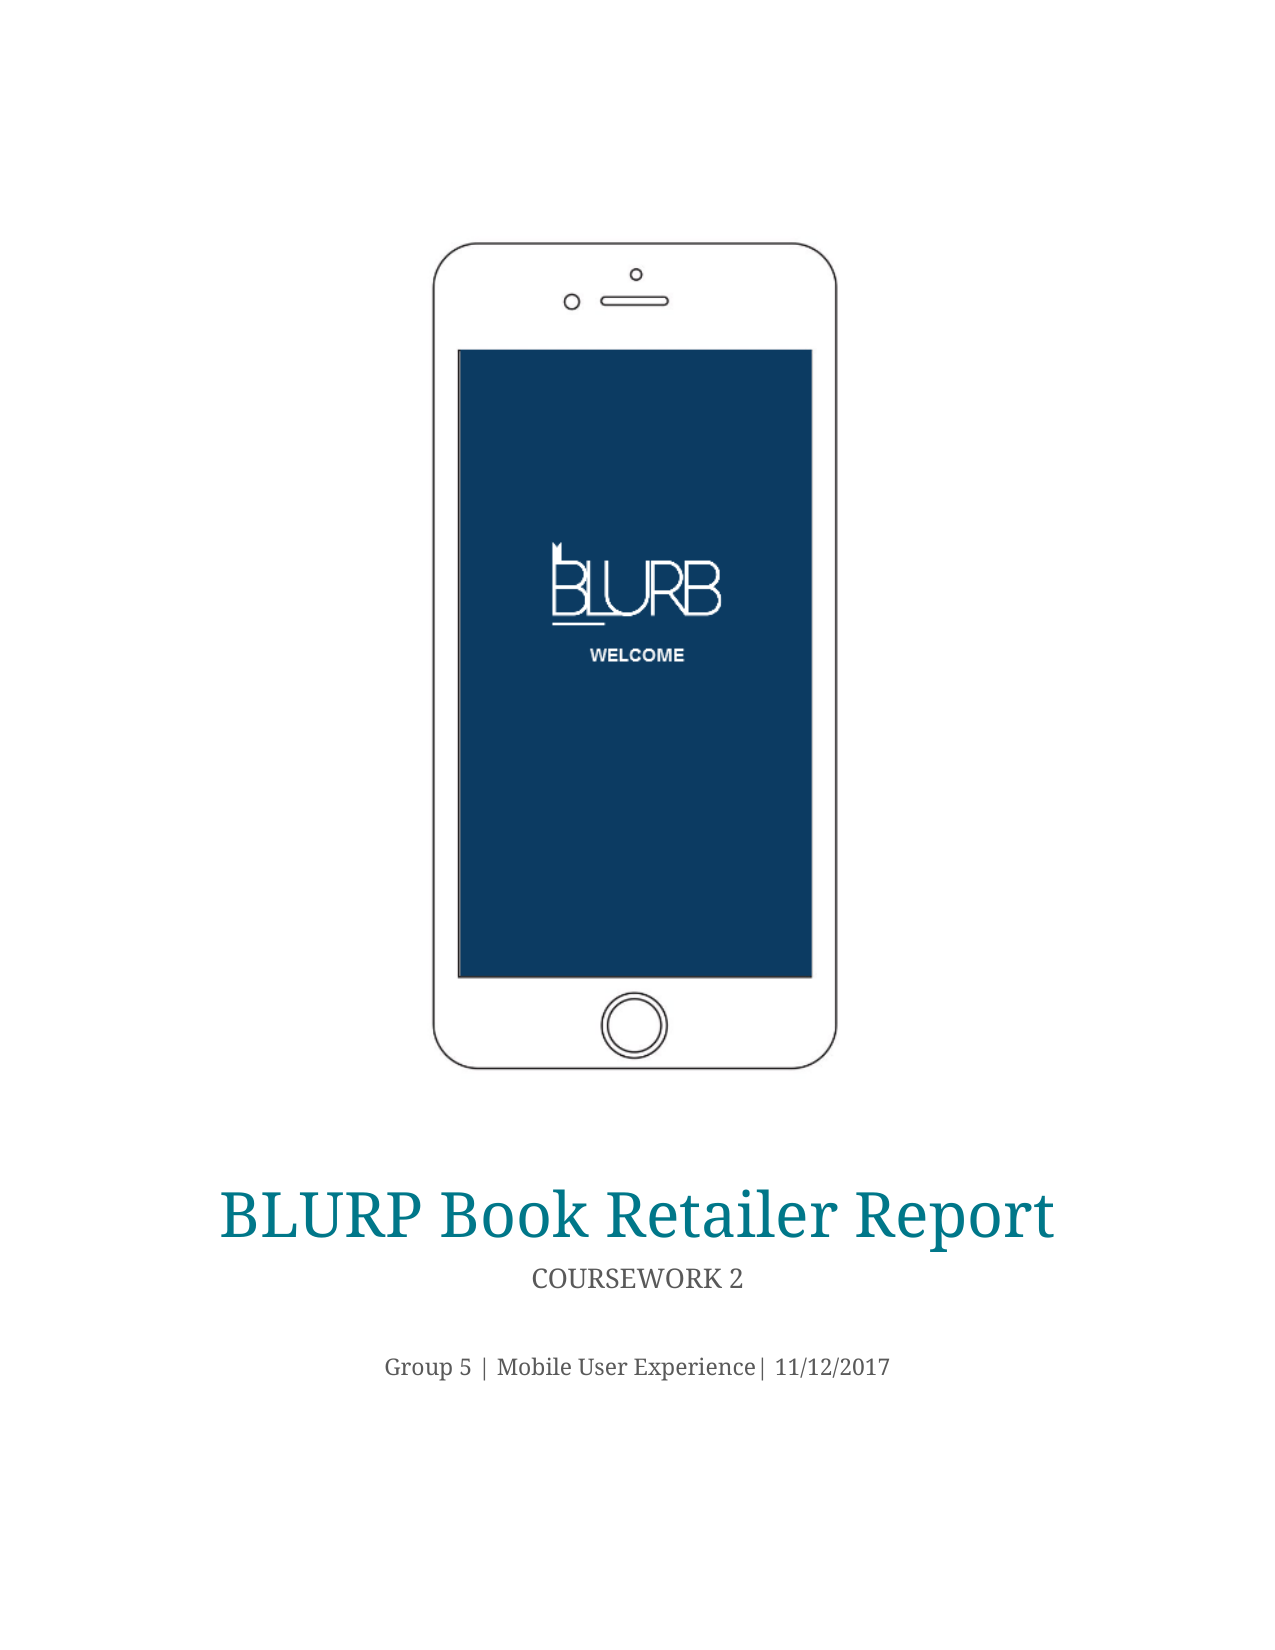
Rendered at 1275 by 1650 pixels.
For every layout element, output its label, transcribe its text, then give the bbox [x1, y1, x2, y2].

title BLURP Book Retailer Report [187, 1171, 1087, 1256]
picture [296, 180, 979, 1121]
text Group 5 | Mobile User Experience| 11/12/2017 [187, 1350, 1087, 1382]
subtitle Coursework 2 [187, 1260, 1087, 1297]
